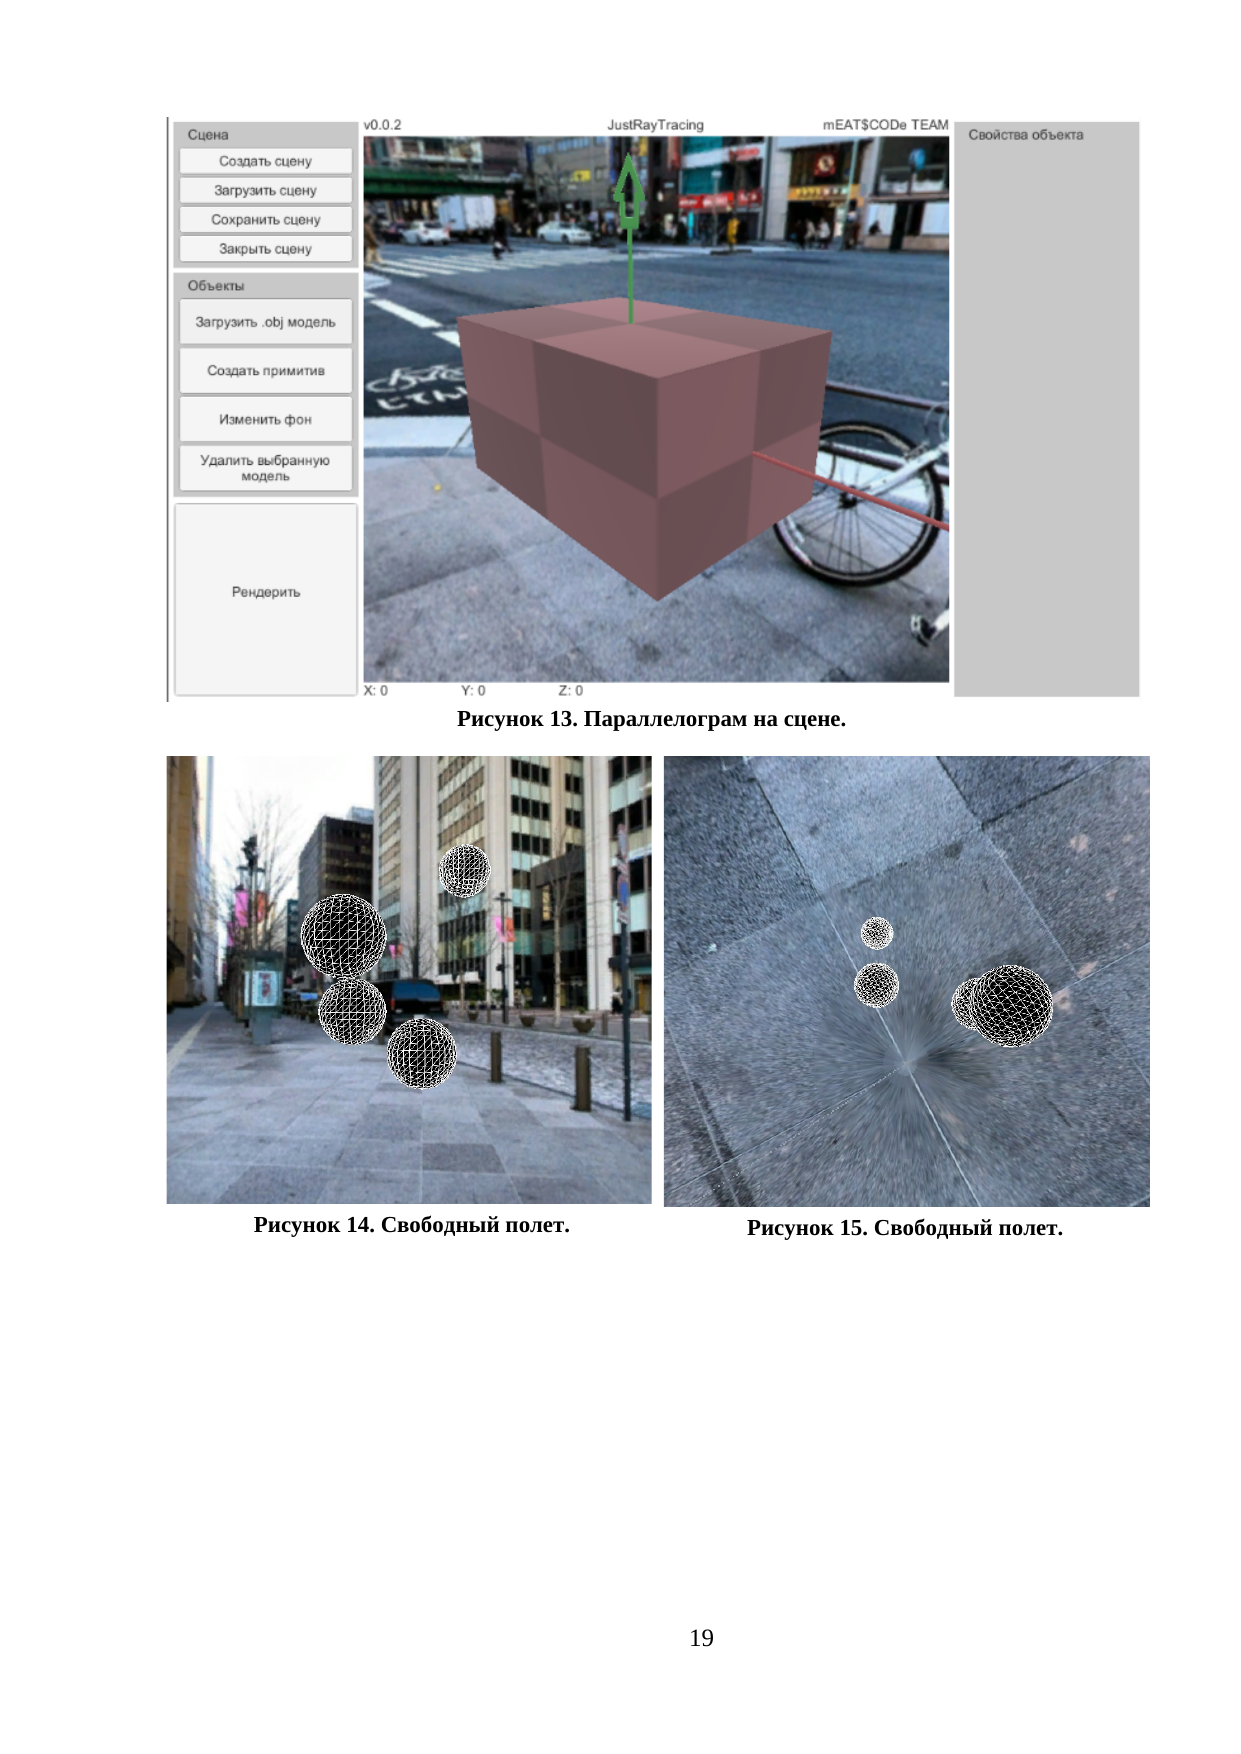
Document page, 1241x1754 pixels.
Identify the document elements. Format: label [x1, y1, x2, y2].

picture [166, 117, 1142, 702]
picture [166, 756, 652, 1204]
picture [663, 756, 1150, 1207]
